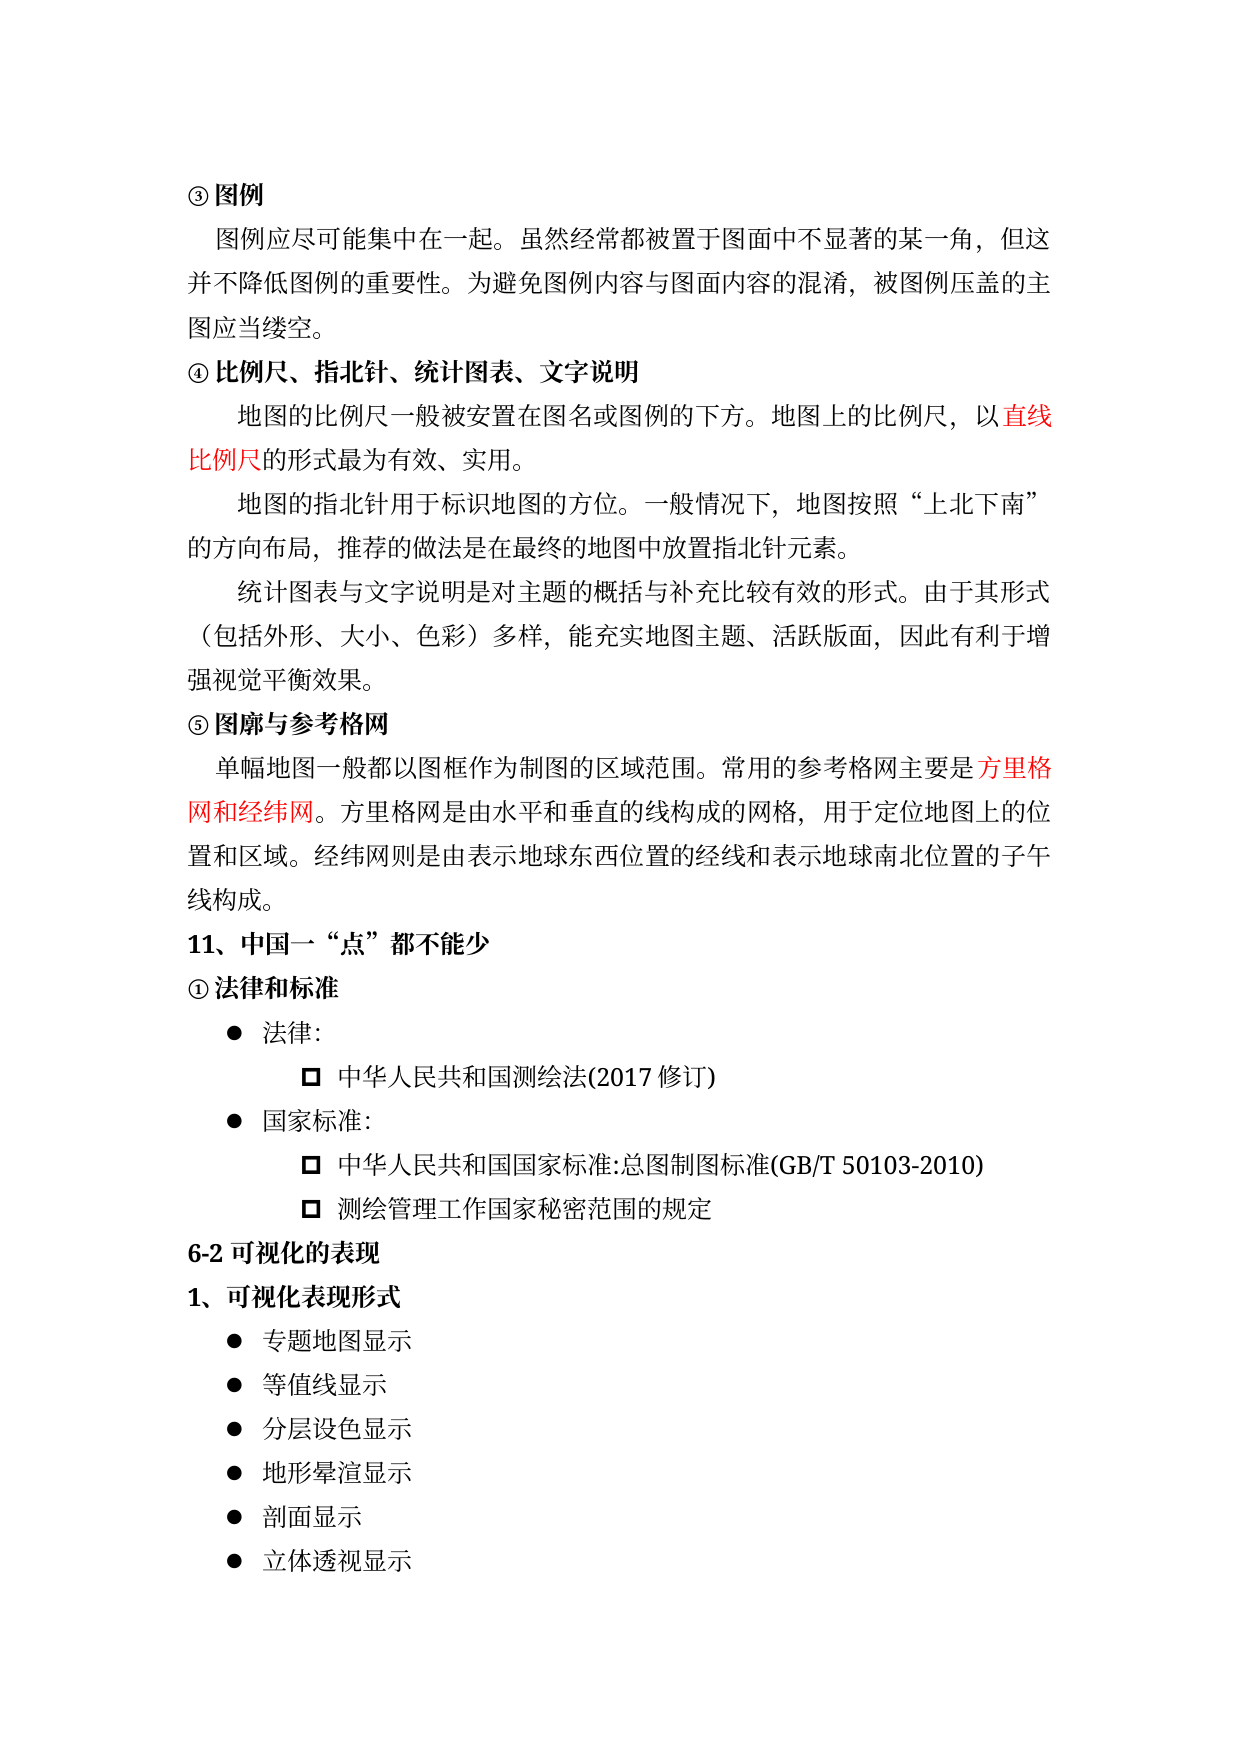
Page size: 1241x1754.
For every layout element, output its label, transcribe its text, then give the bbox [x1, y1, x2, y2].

list 分层设色显示 [225, 1406, 1053, 1450]
text 单幅地图一般都以图框作为制图的区域范围。常用的参考格网主要是方里格网和经纬网。方里格网是由水平和垂直的线构成的网格，用于定位地图上的位置和区域。经纬网则是由表示地球东西位置的经线和表示地球南北位置的子午线构成。 [187, 745, 1053, 921]
text 统计图表与文字说明是对主题的概括与补充比较有效的形式。由于其形式（包括外形、大小、色彩）多样，能充实地图主题、活跃版面，因此有利于增强视觉平衡效果。 [187, 568, 1053, 701]
list 国家标准： [225, 1097, 1053, 1141]
list 专题地图显示 [225, 1318, 1053, 1362]
text ①法律和标准 [187, 965, 1053, 1009]
list 中华人民共和国测绘法(2017修订) [300, 1053, 1053, 1097]
list 测绘管理工作国家秘密范围的规定 [300, 1185, 1053, 1229]
text ⑤图廓与参考格网 [187, 701, 1053, 745]
list 立体透视显示 [225, 1538, 1053, 1582]
text 1、可视化表现形式 [187, 1273, 1053, 1318]
text 地图的比例尺一般被安置在图名或图例的下方。地图上的比例尺，以直线比例尺的形式最为有效、实用。 [187, 392, 1053, 480]
text 地图的指北针用于标识地图的方位。一般情况下，地图按照“上北下南”的方向布局，推荐的做法是在最终的地图中放置指北针元素。 [187, 480, 1053, 568]
list 等值线显示 [225, 1362, 1053, 1406]
text 6-2 可视化的表现 [187, 1229, 1053, 1273]
list 地形晕渲显示 [225, 1450, 1053, 1494]
text 图例应尽可能集中在一起。虽然经常都被置于图面中不显著的某一角，但这并不降低图例的重要性。为避免图例内容与图面内容的混淆，被图例压盖的主图应当缕空。 [187, 216, 1053, 348]
list 法律： [225, 1009, 1053, 1053]
text ④比例尺、指北针、统计图表、文字说明 [187, 348, 1053, 392]
text ③图例 [187, 172, 1053, 216]
list 剖面显示 [225, 1494, 1053, 1538]
list 中华人民共和国国家标准:总图制图标准(GB/T 50103-2010) [300, 1141, 1053, 1185]
text 11、中国一“点”都不能少 [187, 921, 1053, 965]
